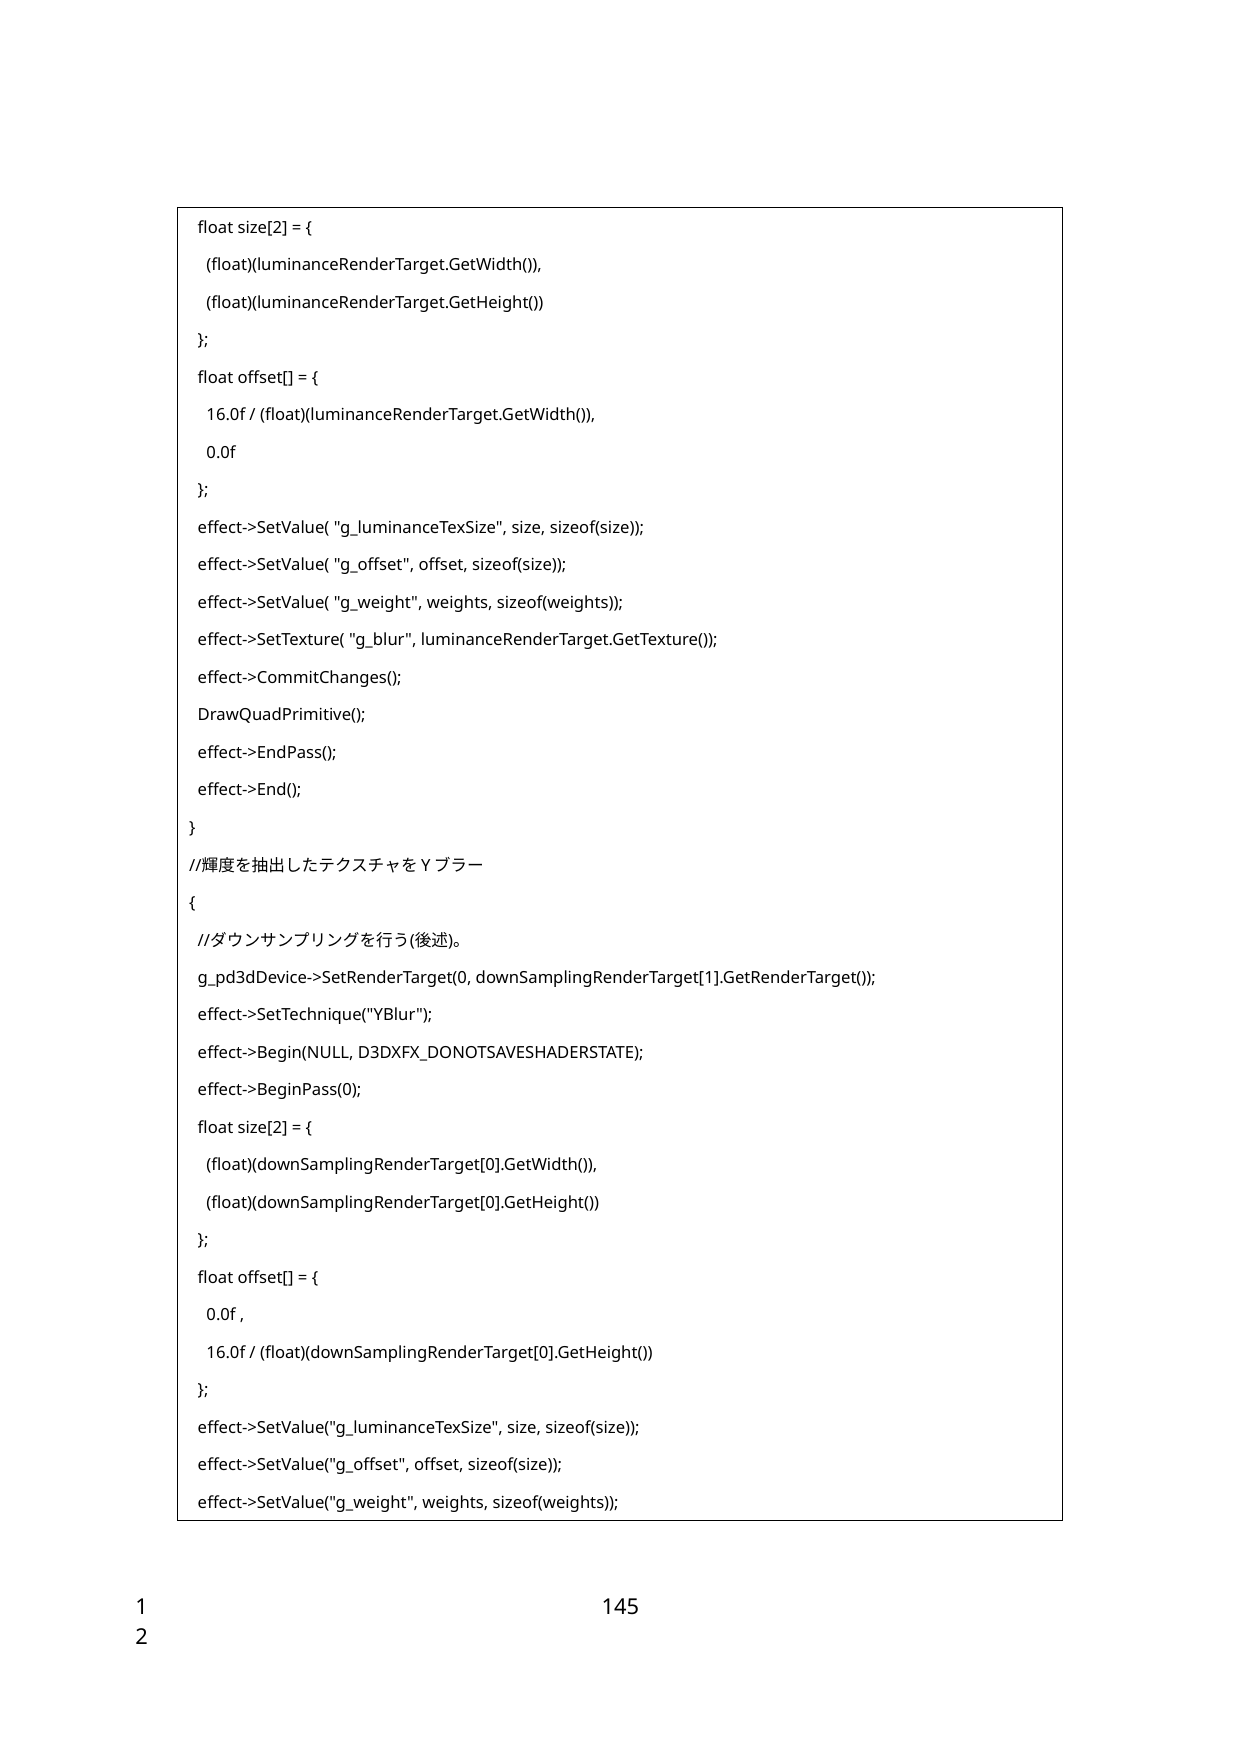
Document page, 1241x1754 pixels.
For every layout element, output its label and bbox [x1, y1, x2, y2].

table_header [178, 208, 1062, 1520]
